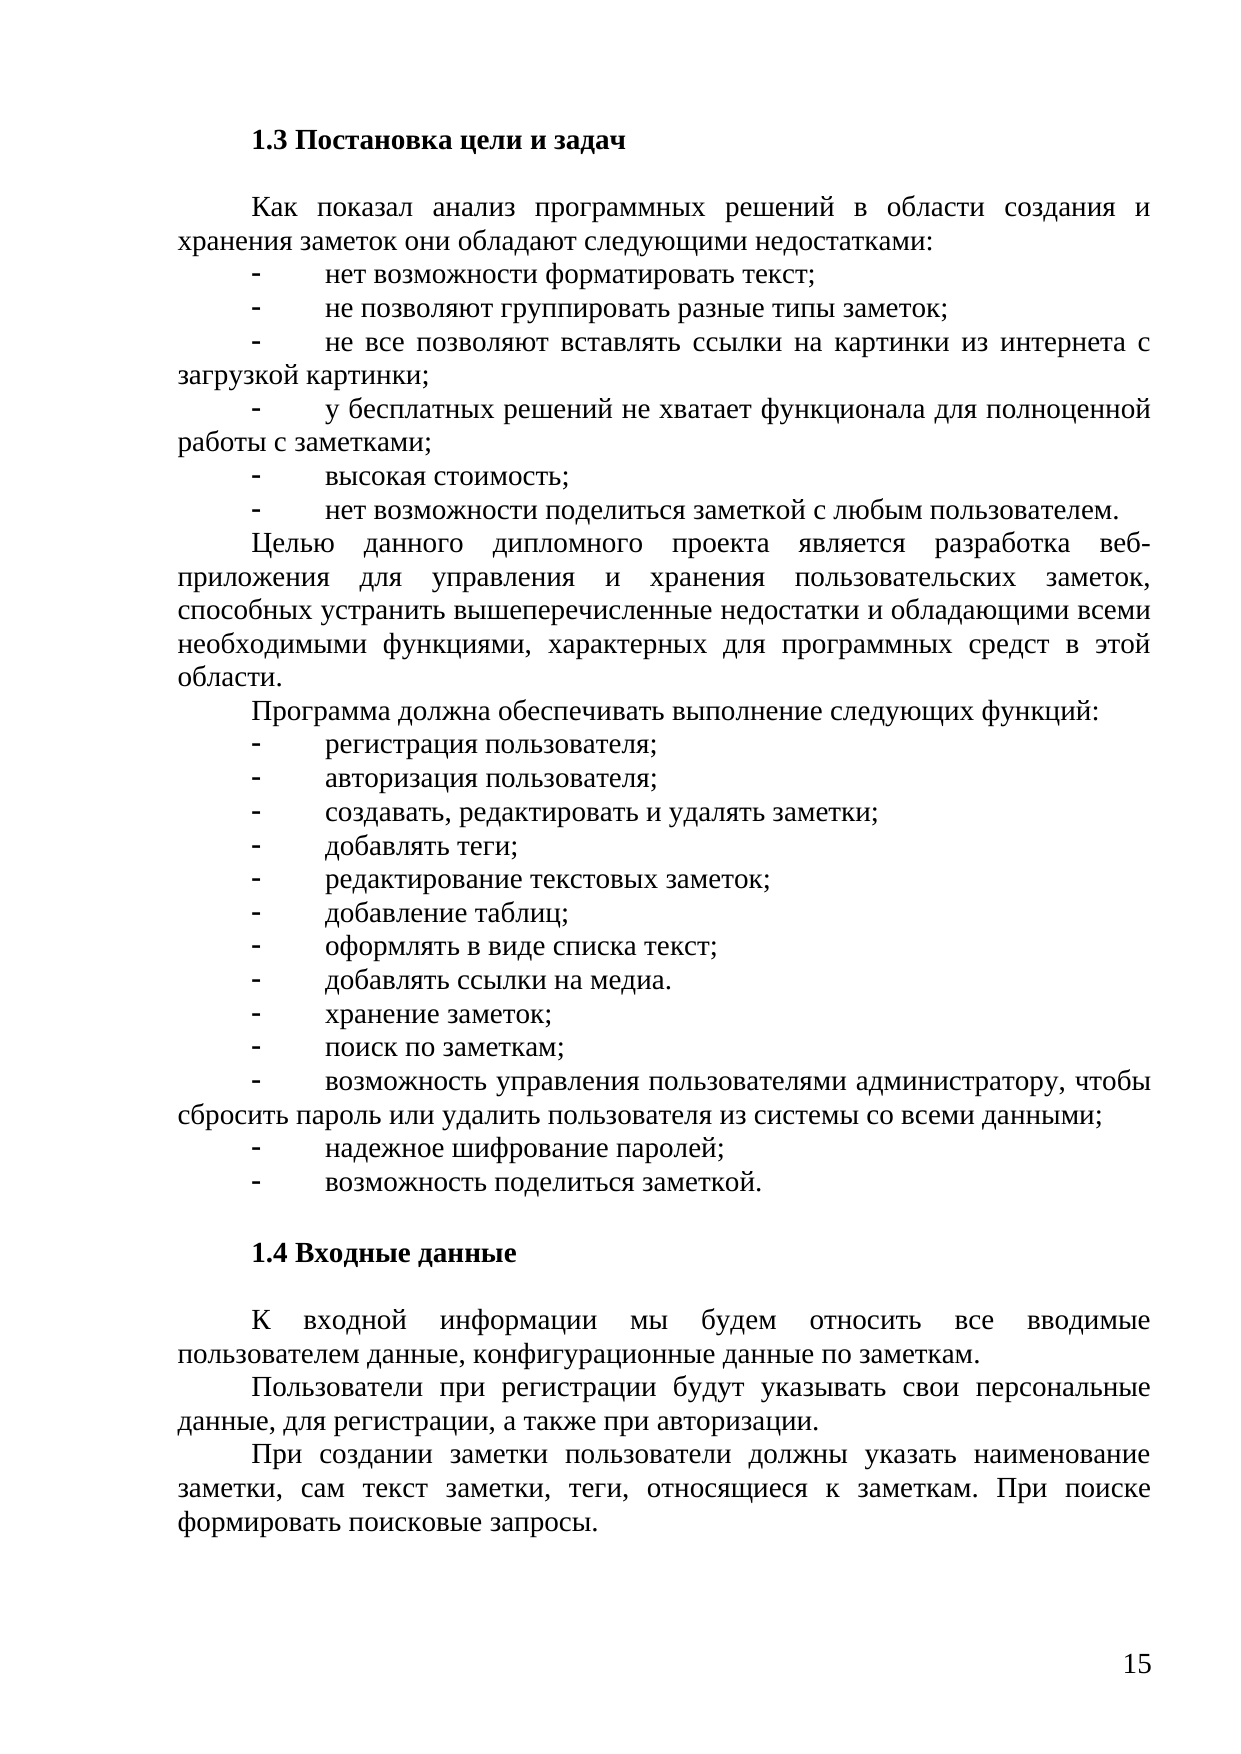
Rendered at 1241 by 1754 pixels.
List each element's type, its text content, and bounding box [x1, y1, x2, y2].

text Целью данного дипломного проекта является разработка веб-приложения для управления и хранения пользовательских заметок, способных устранить вышеперечисленные недостатки и обладающими всеми необходимыми функциями, характерных для программных средст в этой области. [177, 525, 1152, 693]
list регистрация пользователя; [177, 727, 1152, 760]
subtitle 1.3 Постановка цели и задач [177, 122, 1152, 156]
list не все позволяют вставлять ссылки на картинки из интернета с загрузкой картинки; [177, 324, 1152, 391]
subtitle 1.4 Входные данные [177, 1235, 1152, 1269]
list добавление таблиц; [177, 895, 1152, 928]
list добавлять теги; [177, 828, 1152, 861]
list не позволяют группировать разные типы заметок; [177, 290, 1152, 324]
list создавать, редактировать и удалять заметки; [177, 794, 1152, 828]
text При создании заметки пользователи должны указать наименование заметки, сам текст заметки, теги, относящиеся к заметкам. При поиске формировать поисковые запросы. [177, 1437, 1152, 1537]
list поиск по заметкам; [177, 1029, 1152, 1063]
list у бесплатных решений не хватает функционала для полноценной работы с заметками; [177, 391, 1152, 458]
text Как показал анализ программных решений в области создания и хранения заметок они обладают следующими недостатками: [177, 189, 1152, 256]
list авторизация пользователя; [177, 760, 1152, 794]
text Программа должна обеспечивать выполнение следующих функций: [177, 693, 1152, 727]
list высокая стоимость; [177, 458, 1152, 492]
list надежное шифрование паролей; [177, 1130, 1152, 1164]
text Пользователи при регистрации будут указывать свои персональные данные, для регистрации, а также при авторизации. [177, 1369, 1152, 1437]
list возможность управления пользователями администратору, чтобы сбросить пароль или удалить пользователя из системы со всеми данными; [177, 1063, 1152, 1130]
text К входной информации мы будем относить все вводимые пользователем данные, конфигурационные данные по заметкам. [177, 1302, 1152, 1369]
list добавлять ссылки на медиа. [177, 962, 1152, 996]
list нет возможности поделиться заметкой с любым пользователем. [177, 492, 1152, 525]
list нет возможности форматировать текст; [177, 256, 1152, 290]
list возможность поделиться заметкой. [177, 1164, 1152, 1198]
list хранение заметок; [177, 996, 1152, 1029]
list редактирование текстовых заметок; [177, 861, 1152, 895]
list оформлять в виде списка текст; [177, 928, 1152, 962]
